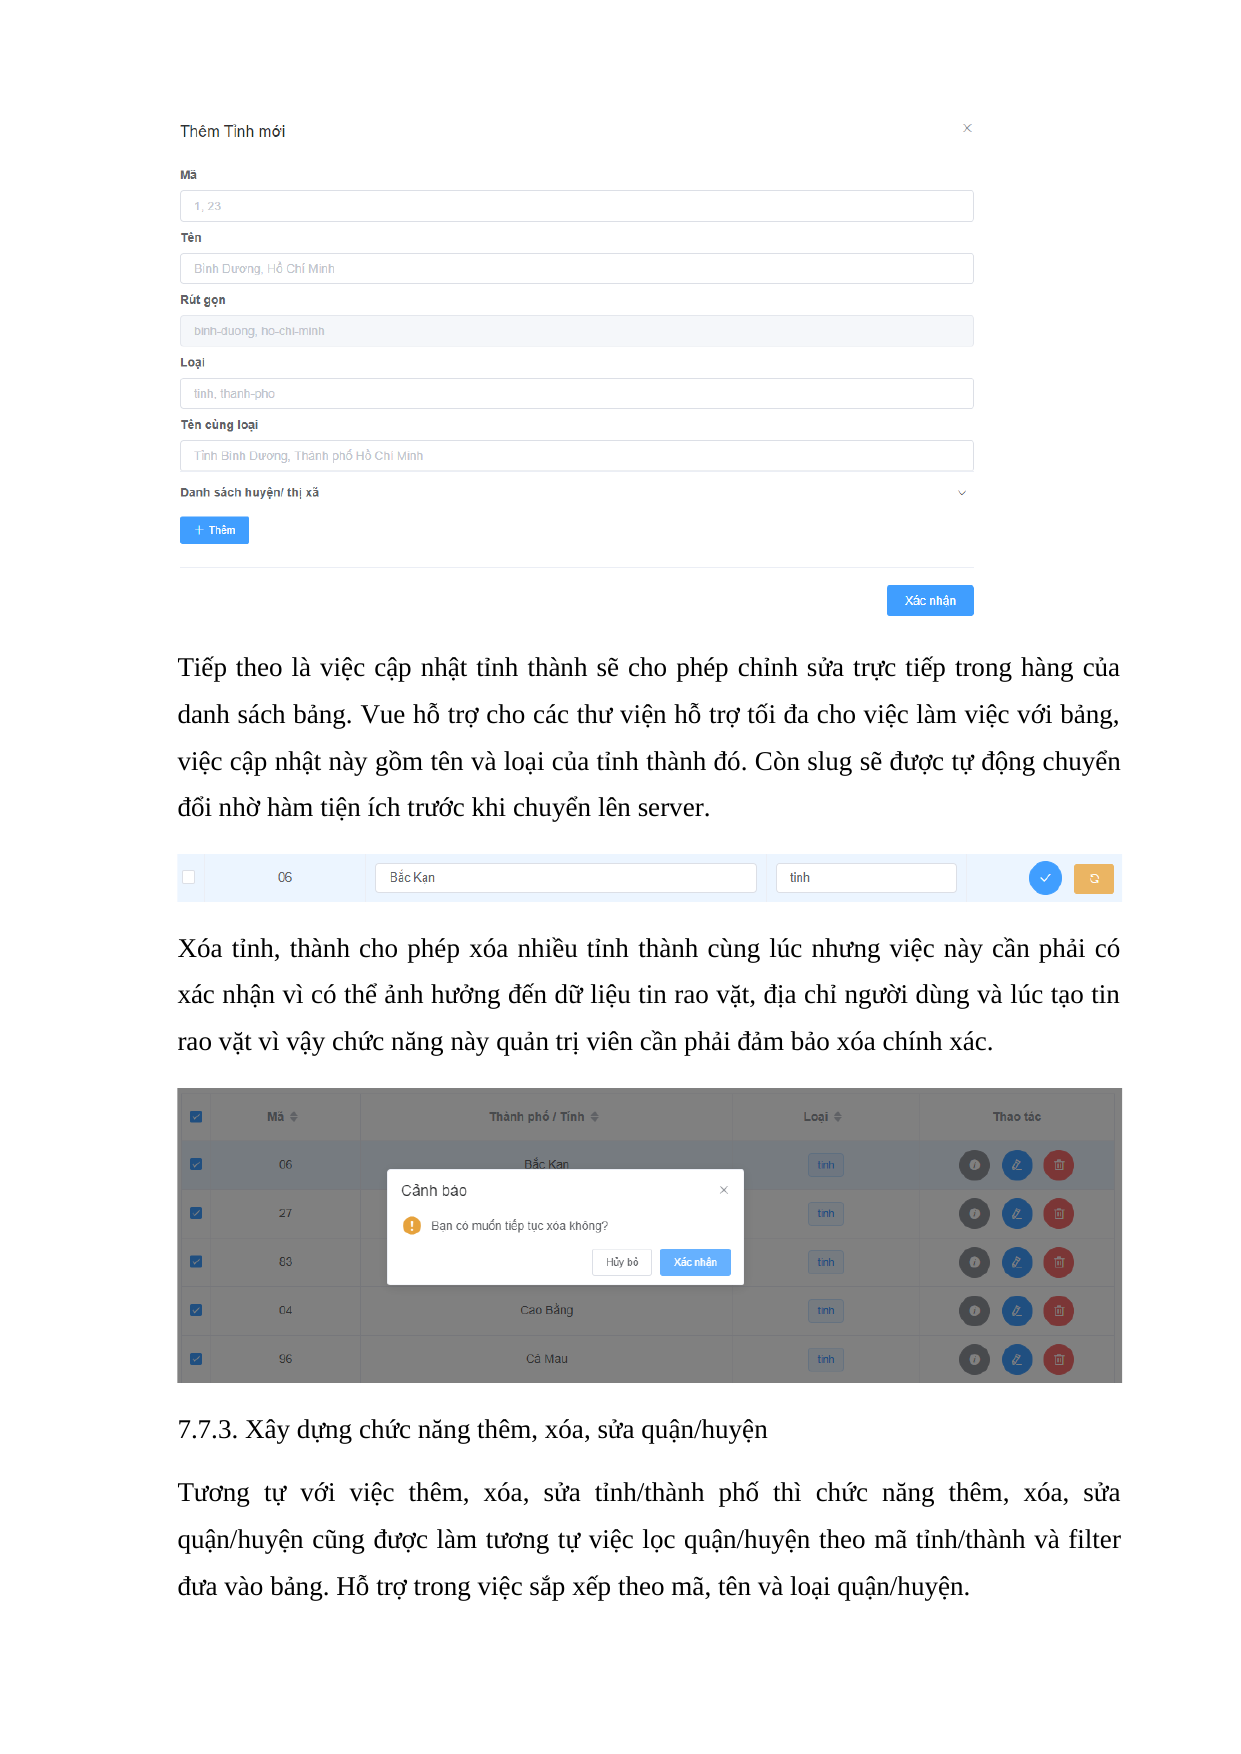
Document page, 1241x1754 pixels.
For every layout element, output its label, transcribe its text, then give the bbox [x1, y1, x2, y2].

text Xóa tỉnh, thành cho phép xóa nhiều tỉnh thành cùng lúc nhưng việc này cần phải có xác nhận vì có thể ảnh hưởng đến dữ liệu tin rao vặt, địa chỉ người dùng và lúc tạo tin rao vặt vì vậy chức năng này quản trị viên cần phải đảm bảo xóa chính xác. [177, 932, 1122, 1056]
picture [177, 854, 1123, 902]
text Tương tự với việc thêm, xóa, sửa tỉnh/thành phố thì chức năng thêm, xóa, sửa quận/huyện cũng được làm tương tự việc lọc quận/huyện theo mã tỉnh/thành và filter đưa vào bảng. Hỗ trợ trong việc sắp xếp theo mã, tên và loại quận/huyện. [177, 1476, 1122, 1601]
picture [177, 1088, 1123, 1383]
text Tiếp theo là việc cập nhật tỉnh thành sẽ cho phép chỉnh sửa trực tiếp trong hàng của danh sách bảng. Vue hỗ trợ cho các thư viện hỗ trợ tối đa cho việc làm việc với bảng, việc cập nhật này gồm tên và loại của tỉnh thành đó. Còn slug sẽ được tự động chuyển đổi nhờ hàm tiện ích trước khi chuyển lên server. [177, 651, 1122, 822]
text 7.7.3. Xây dựng chức năng thêm, xóa, sửa quận/huyện [177, 1413, 1122, 1444]
picture [177, 118, 979, 621]
